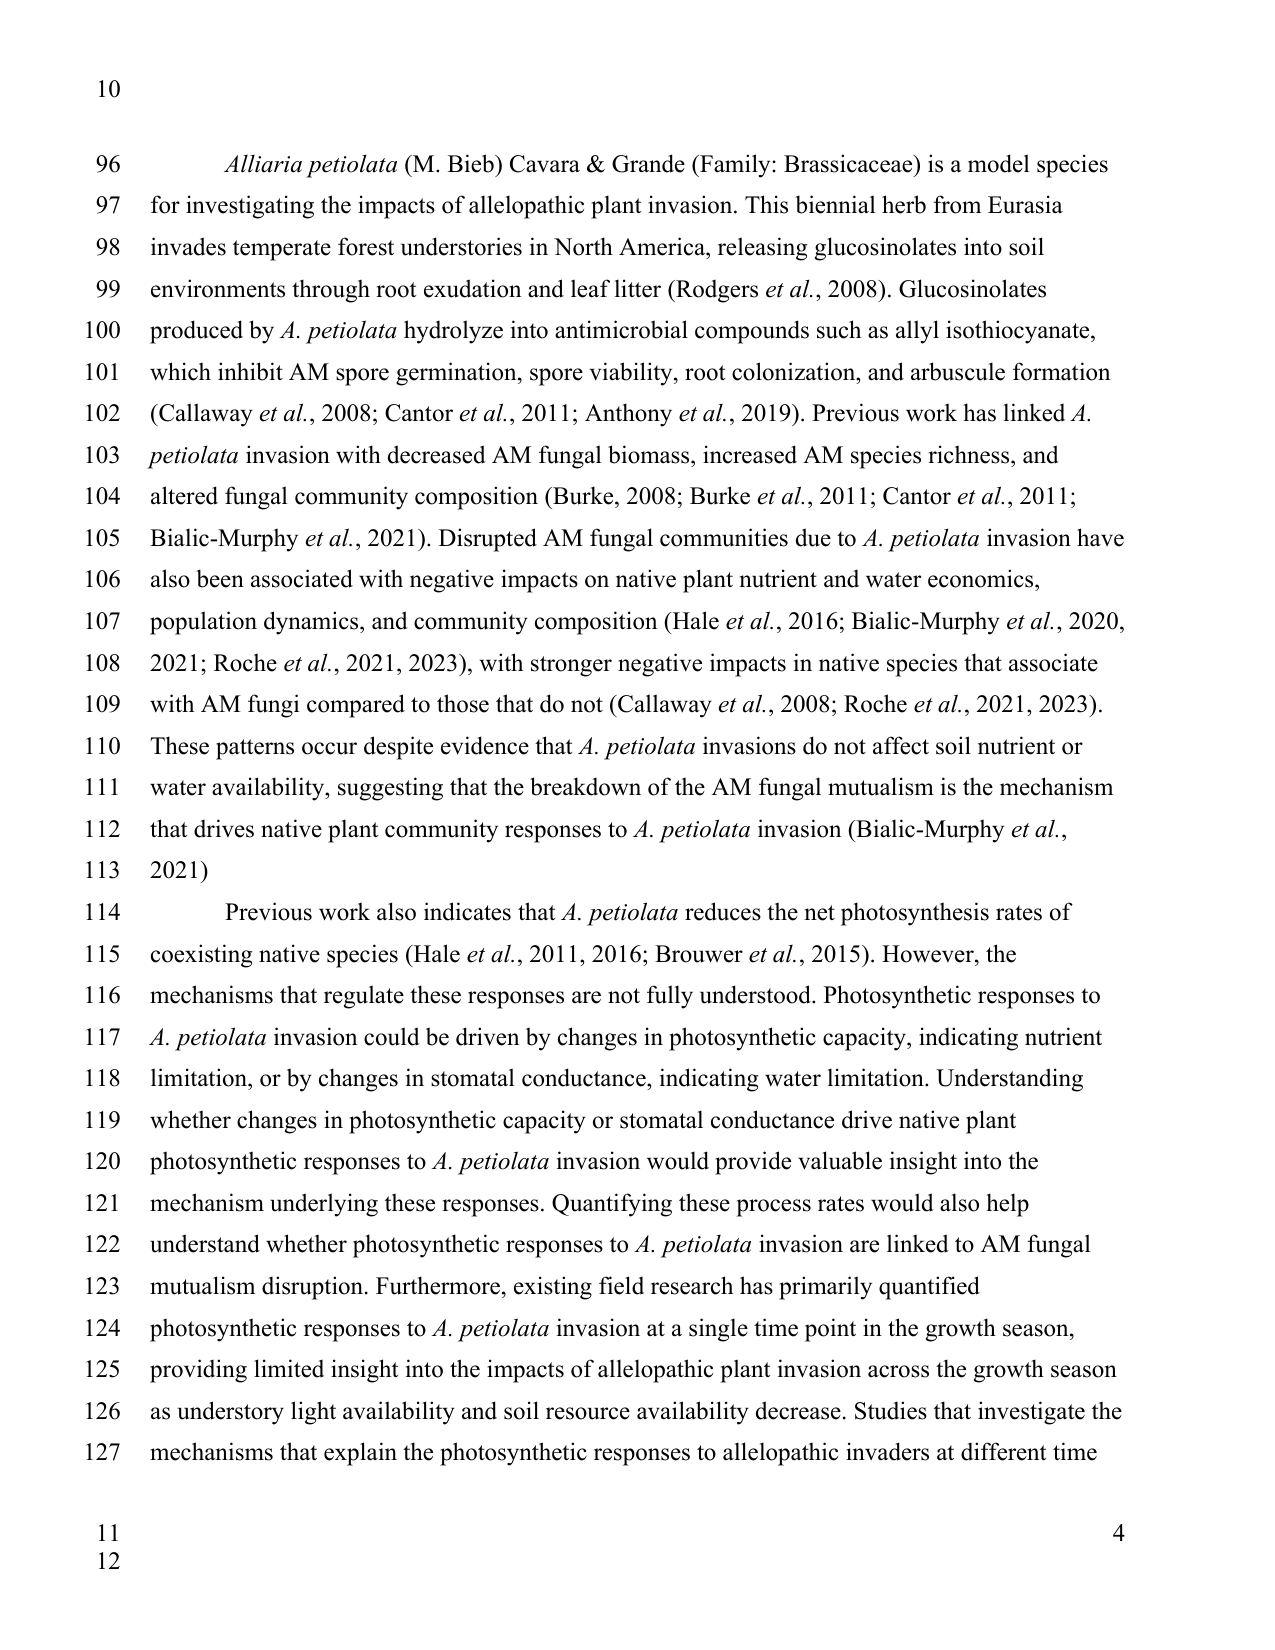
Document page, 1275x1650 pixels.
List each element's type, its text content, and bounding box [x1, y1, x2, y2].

text Alliaria petiolata (M. Bieb) Cavara & Grande (Family: Brassicaceae) is a model species for investigating the impacts of allelopathic plant invasion. This biennial herb from Eurasia invades temperate forest understories in North America, releasing glucosinolates into soil environments through root exudation and leaf litter . Glucosinolates produced by A. petiolata hydrolyze into antimicrobial compounds such as allyl isothiocyanate, which inhibit AM spore germination, spore viability, root colonization, and arbuscule formation . Previous work has linked A. petiolata invasion with decreased AM fungal biomass, increased AM species richness, and altered fungal community composition . Disrupted AM fungal communities due to A. petiolata invasion have also been associated with negative impacts on native plant nutrient and water economics, population dynamics, and community composition , with stronger negative impacts in native species that associate with AM fungi compared to those that do not . These patterns occur despite evidence that A. petiolata invasions do not affect soil nutrient or water availability, suggesting that the breakdown of the AM fungal mutualism is the mechanism that drives native plant community responses to A. petiolata invasion [150, 150, 1125, 884]
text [150, 898, 1125, 1466]
